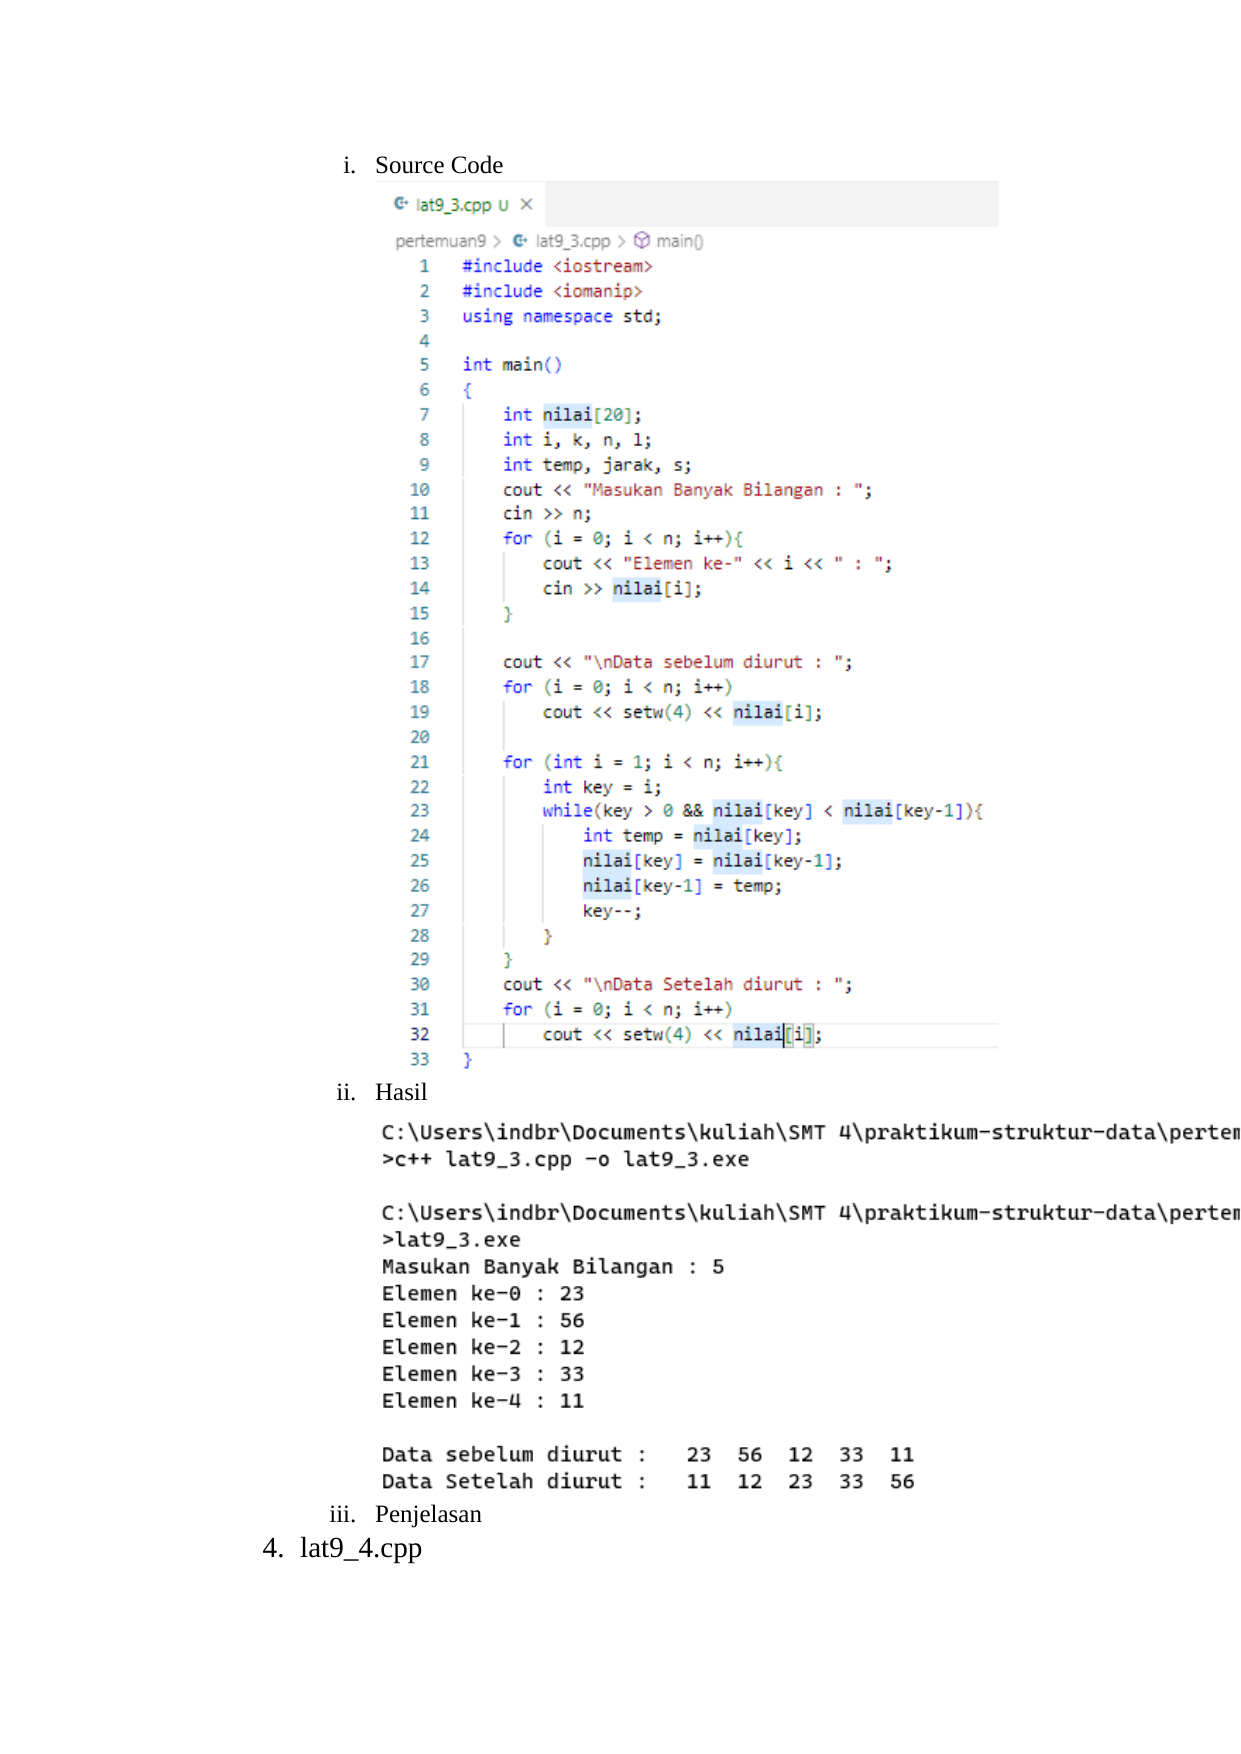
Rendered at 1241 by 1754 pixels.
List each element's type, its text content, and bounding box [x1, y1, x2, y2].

list lat9_4.cpp [262, 1530, 1090, 1564]
picture [375, 181, 999, 1075]
picture [375, 1107, 1241, 1497]
list Penjelasan [356, 1499, 1090, 1528]
